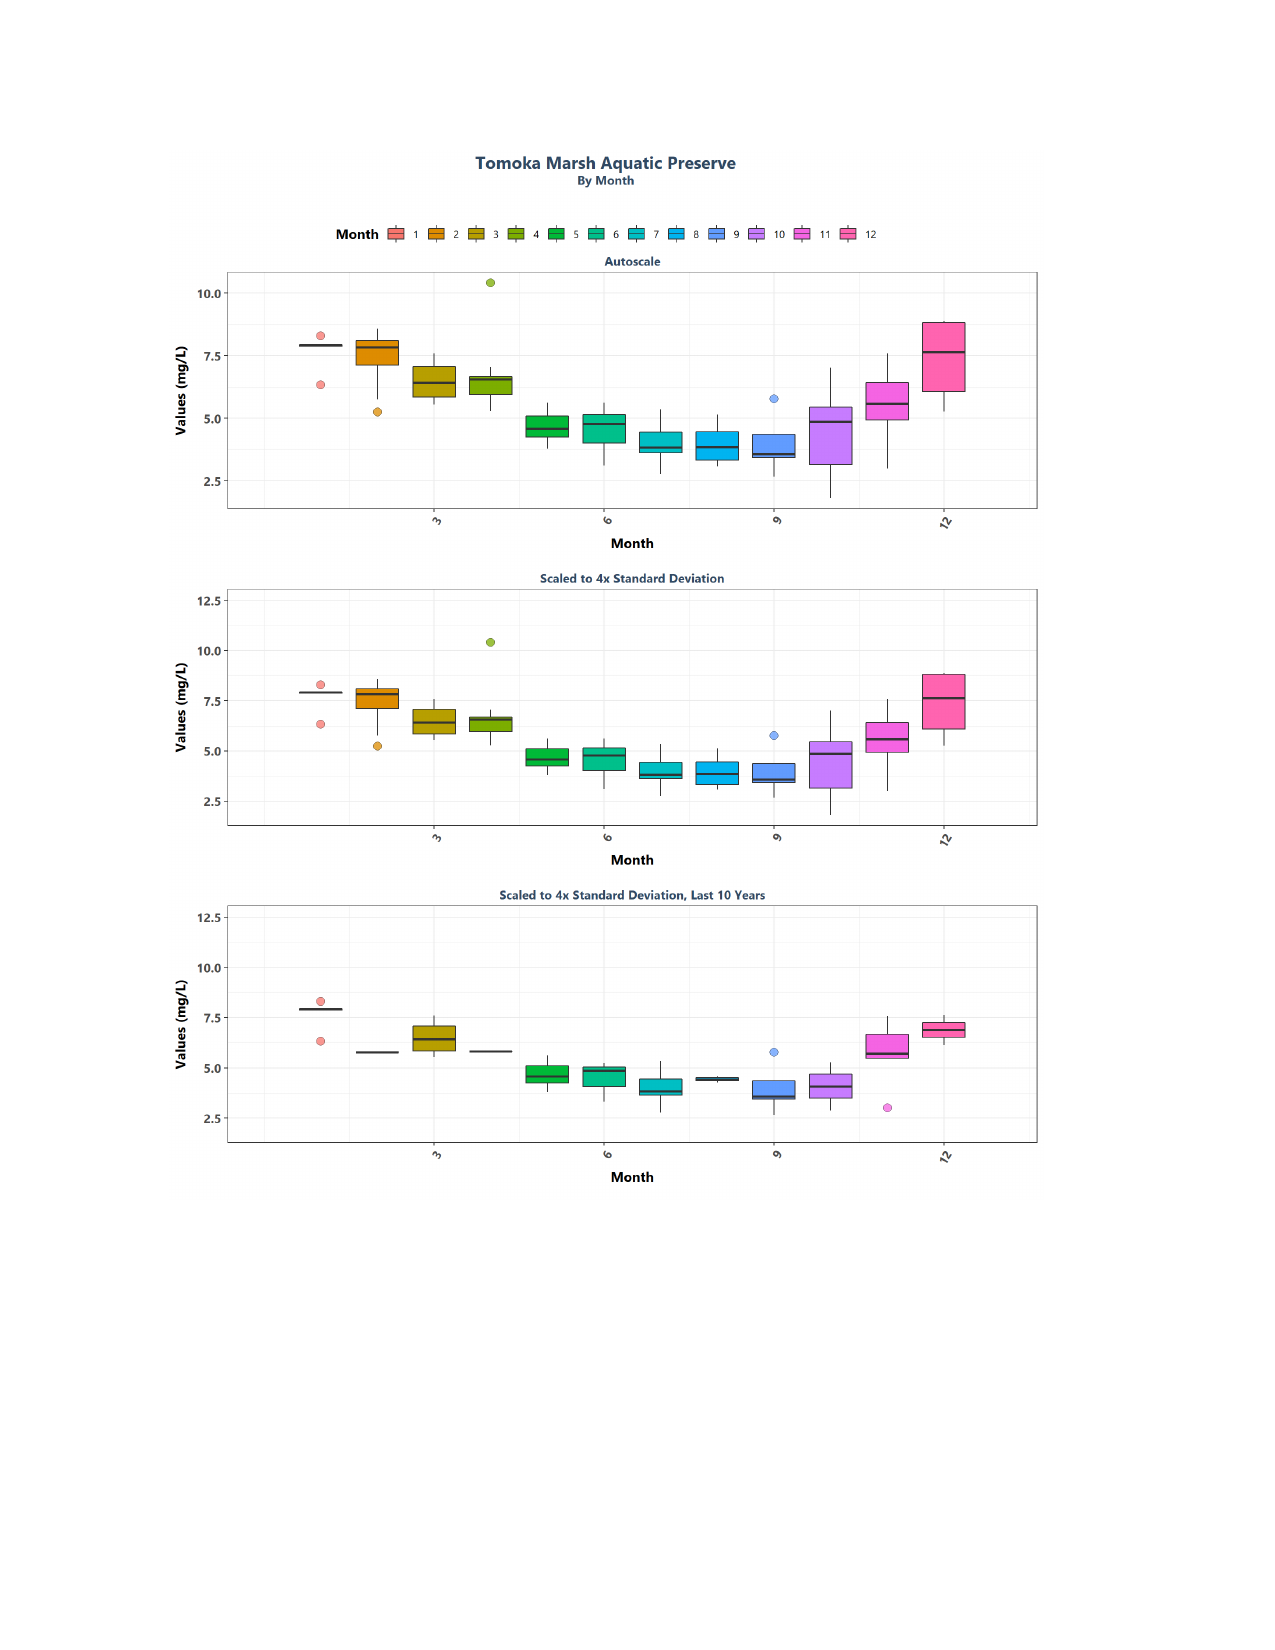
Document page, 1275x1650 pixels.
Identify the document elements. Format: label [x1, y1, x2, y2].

picture [168, 150, 1044, 1200]
